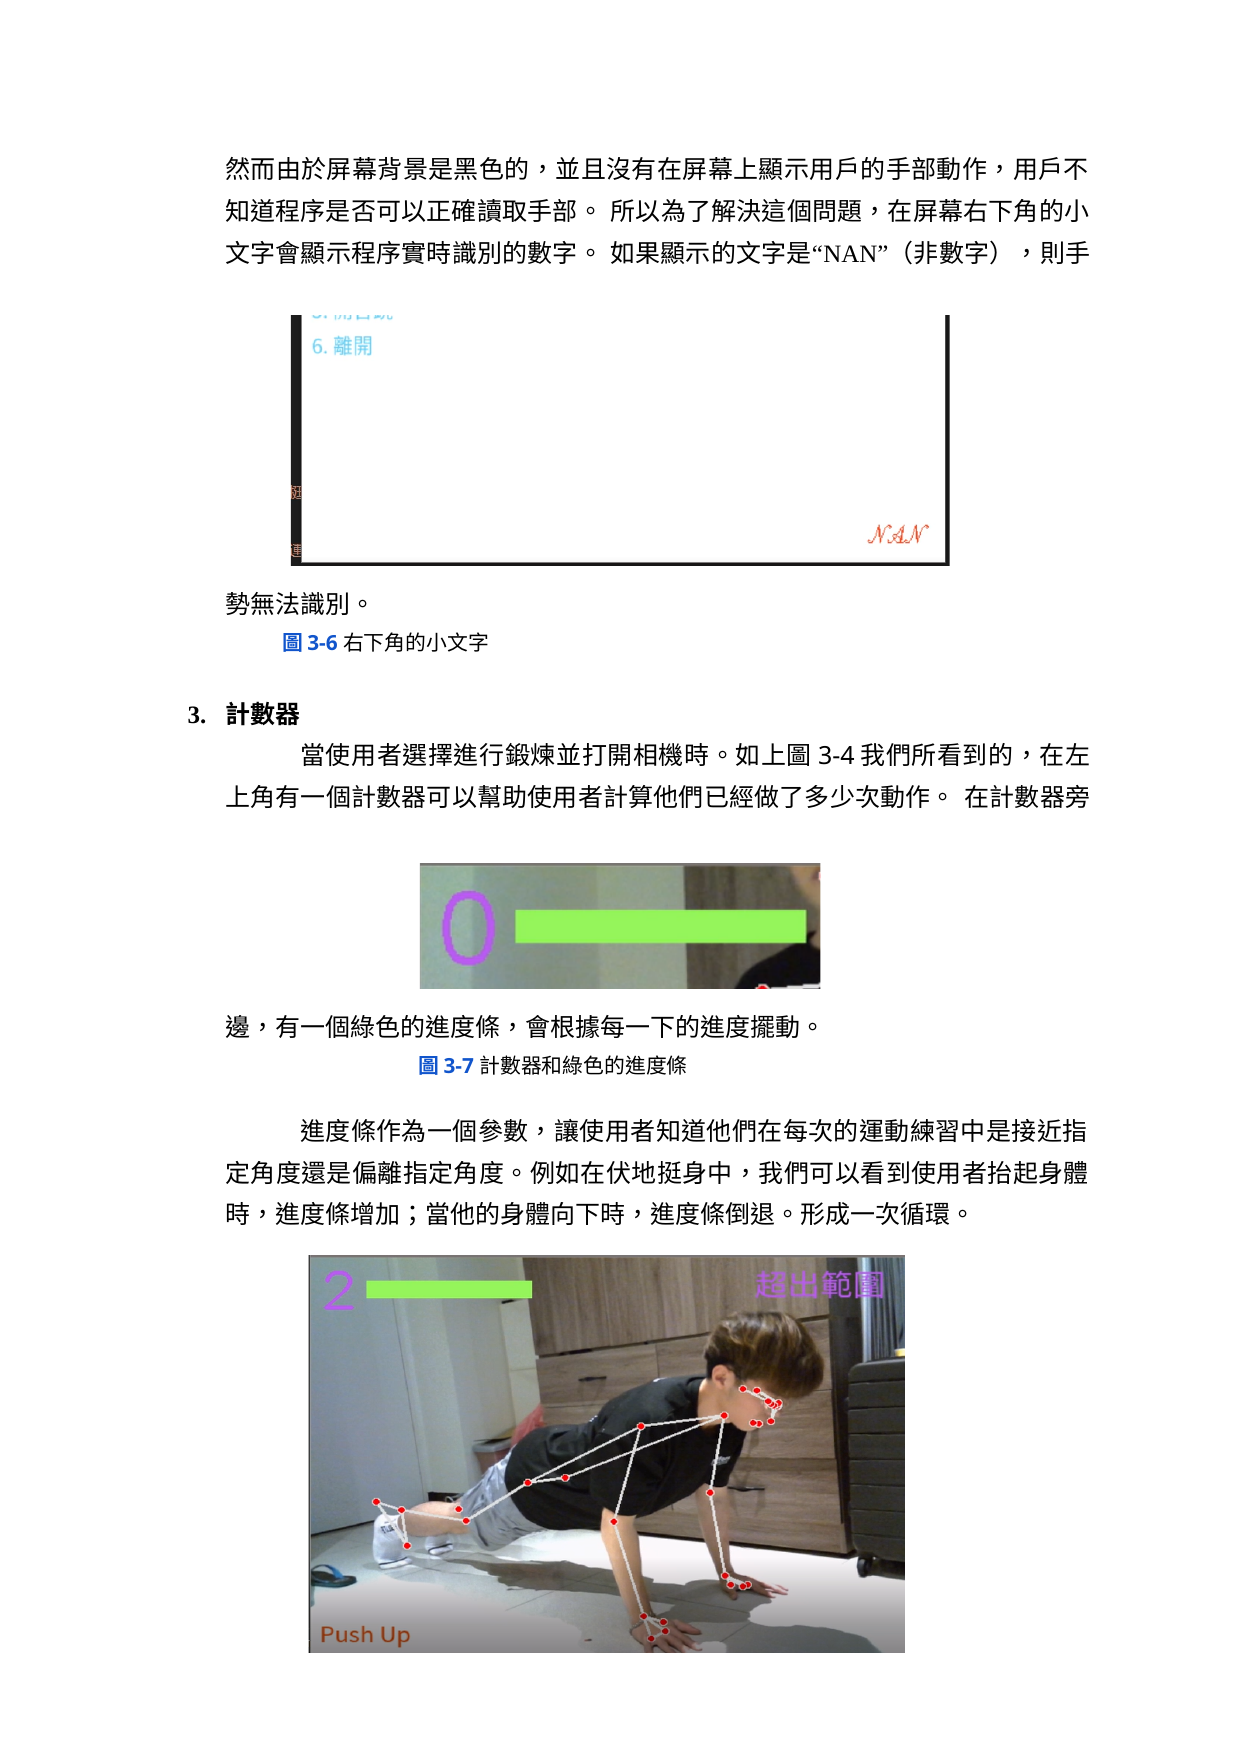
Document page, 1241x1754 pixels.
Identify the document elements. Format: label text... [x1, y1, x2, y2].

text 圖3-7 計數器和綠色的進度條 [375, 1049, 1090, 1079]
list 計數器 [187, 694, 1090, 730]
picture [290, 315, 950, 566]
picture [419, 863, 821, 989]
picture [308, 1255, 905, 1653]
text 進度條作為一個參數，讓使用者知道他們在每次的運動練習中是接近指定角度還是偏離指定角度。例如在伏地挺身中，我們可以看到使用者抬起身體時，進度條增加；當他的身體向下時，進度條倒退。形成一次循環。 [225, 1111, 1090, 1231]
text 圖3-6 右下角的小文字 [268, 626, 1090, 657]
text 當使用者選擇進行鍛煉並打開相機時。如上圖3-4我們所看到的，在左上角有一個計數器可以幫助使用者計算他們已經做了多少次動作。 在計數器旁邊，有一個綠色的進度條，會根據每一下的進度擺動。 [225, 736, 1090, 1043]
